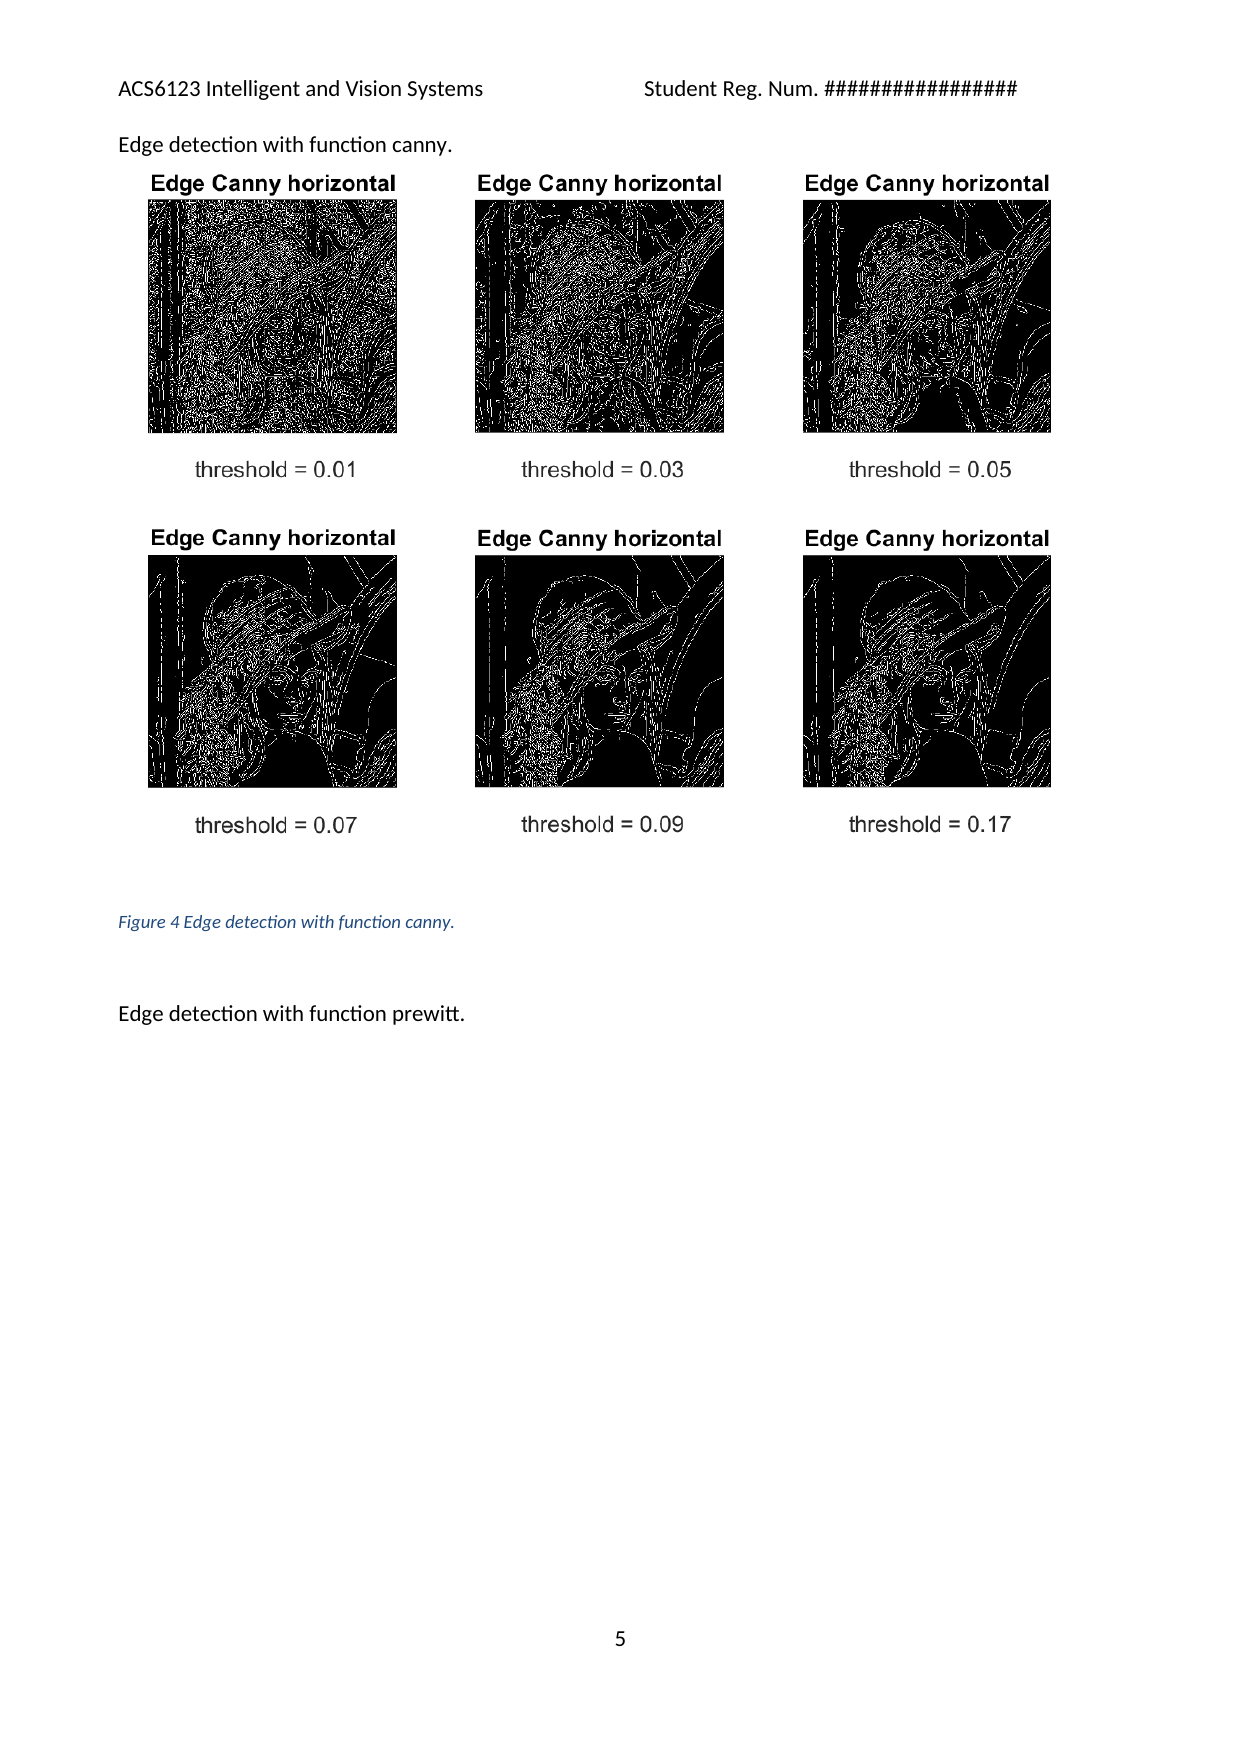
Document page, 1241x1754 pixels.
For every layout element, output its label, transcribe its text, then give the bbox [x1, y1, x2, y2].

text Figure 4 Edge detection with function canny. [118, 911, 1122, 933]
text Edge detection with function prewitt. [118, 999, 1122, 1027]
text Edge detection with function canny. [118, 130, 1122, 161]
picture [118, 161, 1122, 850]
